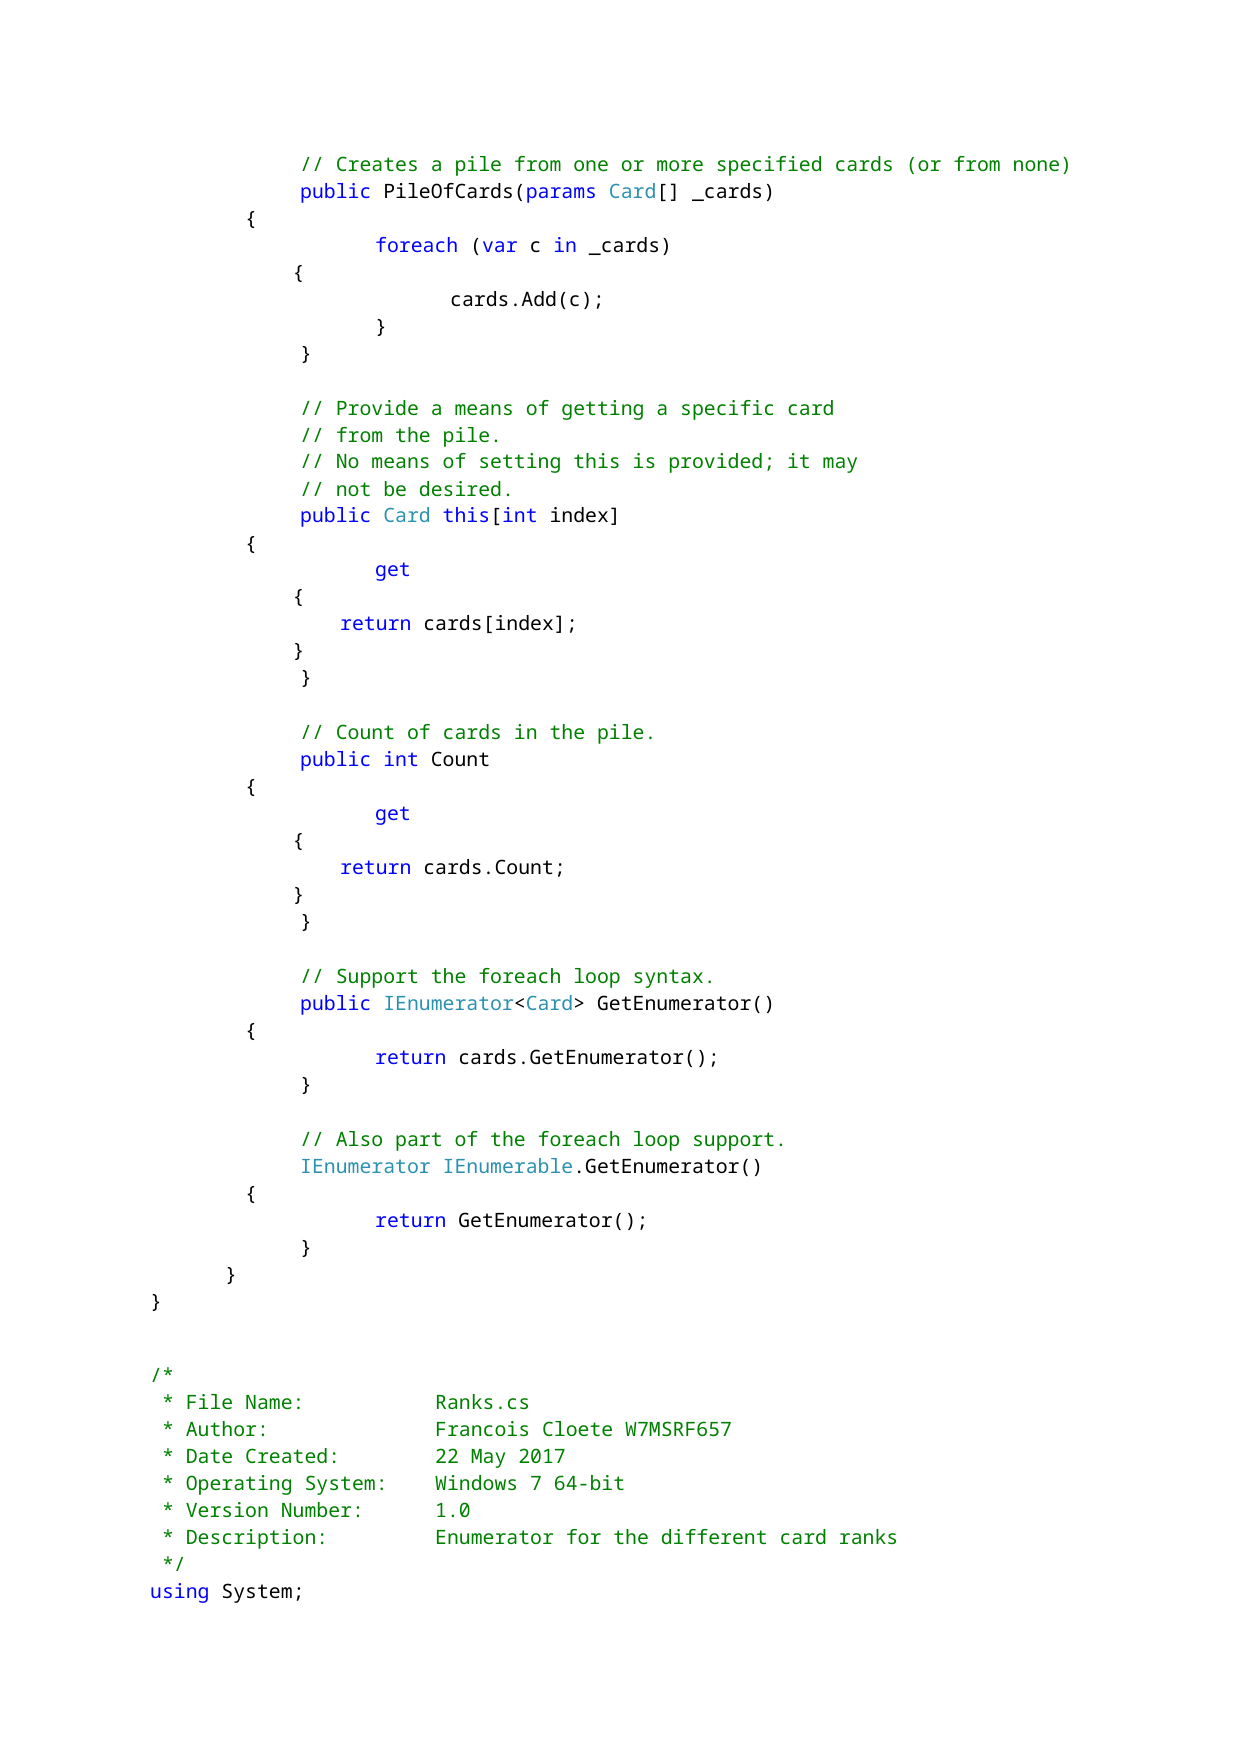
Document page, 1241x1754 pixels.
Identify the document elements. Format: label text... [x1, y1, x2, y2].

text * Operating System: Windows 7 64-bit [150, 1469, 1090, 1496]
text } [150, 1287, 1090, 1314]
text // Also part of the foreach loop support. [150, 1125, 1090, 1152]
text } [150, 1260, 1090, 1287]
text // No means of setting this is provided; it may [150, 448, 1090, 475]
text } [150, 881, 1090, 907]
text // Support the foreach loop syntax. [150, 962, 1090, 989]
text return cards[index]; [150, 610, 1090, 637]
text { [150, 583, 1090, 610]
text using System; [150, 1577, 1090, 1604]
text * Version Number: 1.0 [150, 1496, 1090, 1523]
text { [150, 1179, 1090, 1206]
text get [150, 556, 1090, 583]
text // Creates a pile from one or more specified cards (or from none) [150, 150, 1090, 177]
text { [150, 1016, 1090, 1043]
text } [150, 1233, 1090, 1260]
text { [150, 258, 1090, 285]
text * File Name: Ranks.cs [150, 1388, 1090, 1415]
text return GetEnumerator(); [150, 1206, 1090, 1233]
text get [150, 799, 1090, 827]
text return cards.GetEnumerator(); [150, 1043, 1090, 1070]
text /* [150, 1361, 1090, 1388]
text { [150, 773, 1090, 799]
text } [150, 339, 1090, 366]
text } [150, 637, 1090, 664]
text // Count of cards in the pile. [150, 719, 1090, 746]
text } [150, 312, 1090, 339]
text public PileOfCards(params Card[] _cards) [150, 177, 1090, 204]
text } [150, 907, 1090, 934]
text */ [150, 1550, 1090, 1577]
text { [150, 204, 1090, 231]
text } [150, 1070, 1090, 1097]
text { [150, 529, 1090, 556]
text IEnumerator IEnumerable.GetEnumerator() [150, 1152, 1090, 1179]
text cards.Add(c); [150, 285, 1090, 312]
text return cards.Count; [150, 853, 1090, 881]
text { [150, 827, 1090, 853]
text // Provide a means of getting a specific card [150, 394, 1090, 421]
text public IEnumerator<Card> GetEnumerator() [150, 989, 1090, 1016]
text public Card this[int index] [150, 502, 1090, 529]
text * Date Created: 22 May 2017 [150, 1442, 1090, 1469]
text public int Count [150, 746, 1090, 773]
text * Description: Enumerator for the different card ranks [150, 1523, 1090, 1550]
text foreach (var c in _cards) [150, 231, 1090, 258]
text // from the pile. [150, 421, 1090, 448]
text * Author: Francois Cloete W7MSRF657 [150, 1415, 1090, 1442]
text // not be desired. [150, 475, 1090, 502]
text } [150, 664, 1090, 691]
